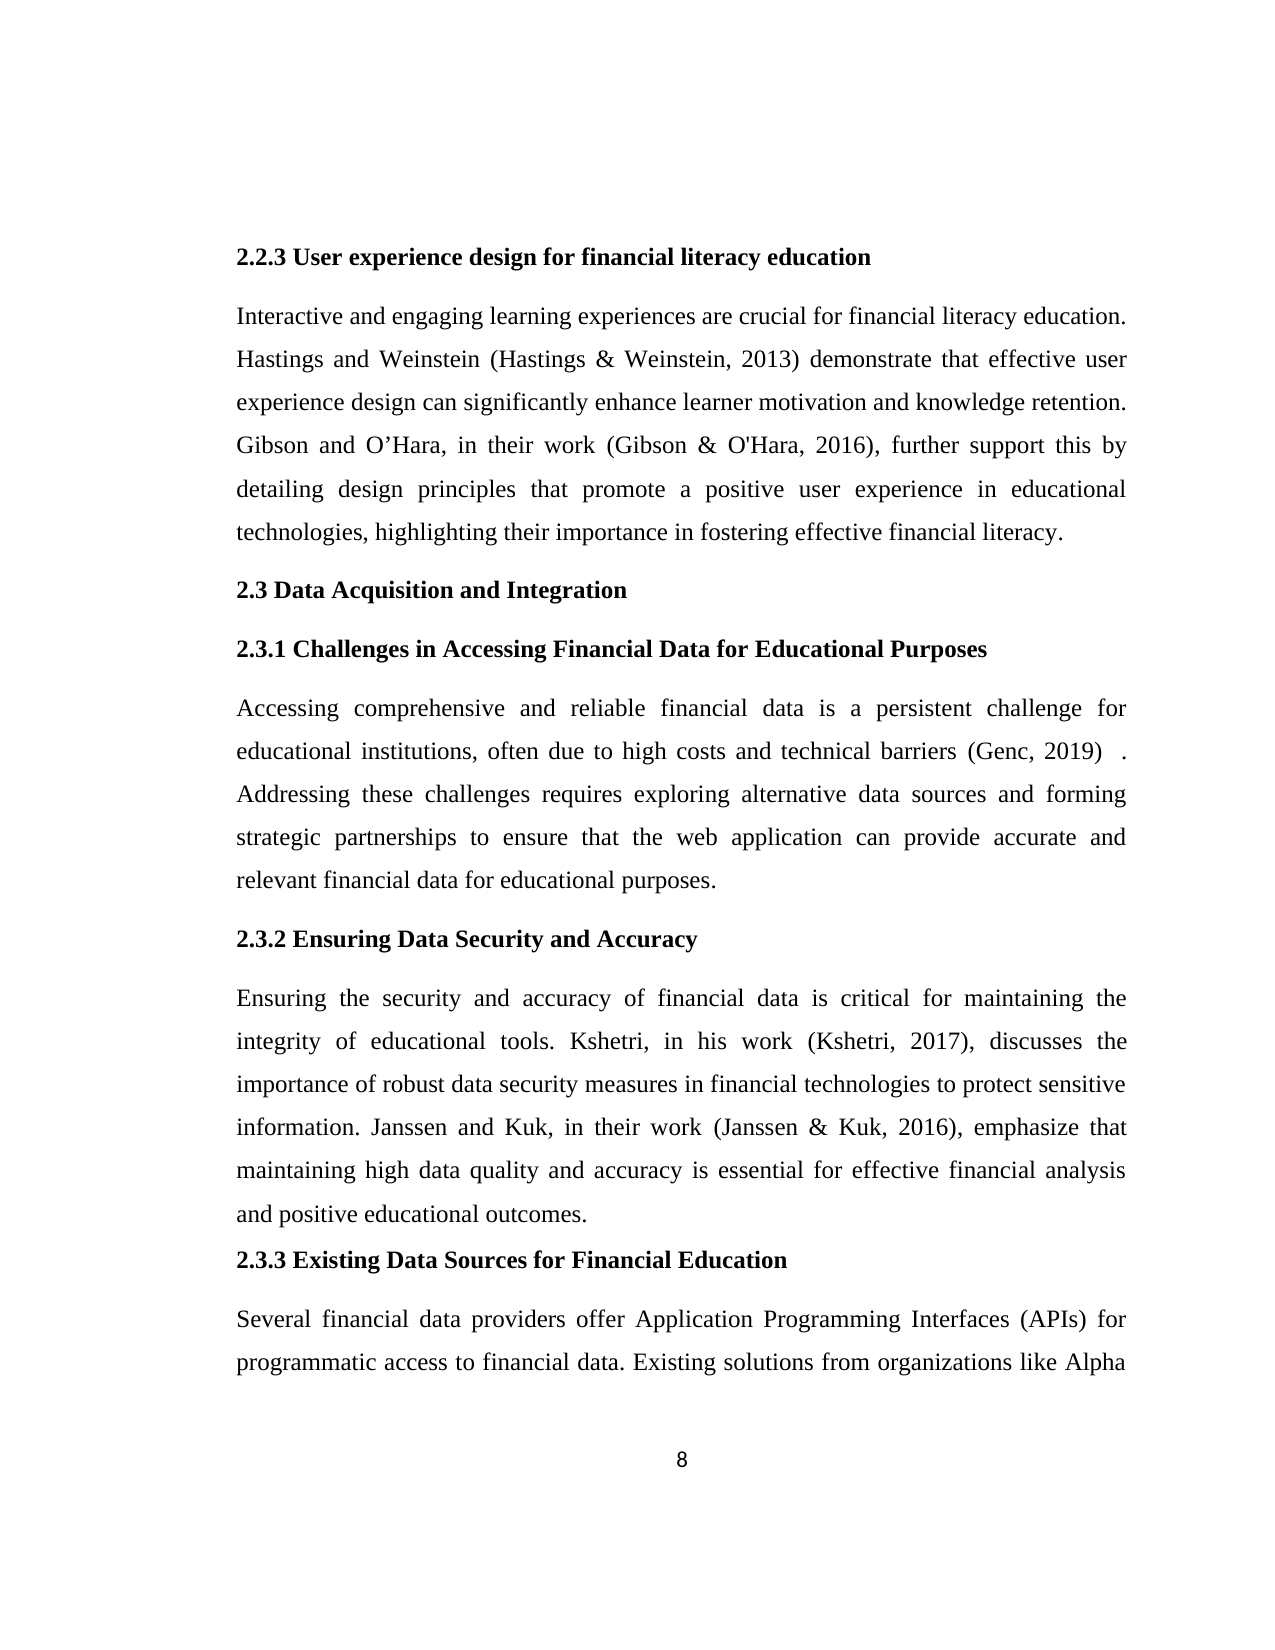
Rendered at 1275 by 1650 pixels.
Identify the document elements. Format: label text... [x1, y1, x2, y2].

subtitle 2.3.2 Ensuring Data Security and Accuracy [236, 924, 1127, 953]
text Ensuring the security and accuracy of financial data is critical for maintaining the integrity of educational tools. Kshetri, in his work , discusses the importance of robust data security measures in financial technologies to protect sensitive information. Janssen and Kuk, in their work , emphasize that maintaining high data quality and accuracy is essential for effective financial analysis and positive educational outcomes. [236, 983, 1127, 1227]
text Interactive and engaging learning experiences are crucial for financial literacy education. Hastings and Weinstein demonstrate that effective user experience design can significantly enhance learner motivation and knowledge retention. Gibson and O’Hara, in their work , further support this by detailing design principles that promote a positive user experience in educational technologies, highlighting their importance in fostering effective financial literacy. [236, 301, 1127, 546]
subtitle 2.2.3 User experience design for financial literacy education [236, 242, 1127, 271]
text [236, 1304, 1127, 1376]
subtitle 2.3.1 Challenges in Accessing Financial Data for Educational Purposes [236, 634, 1127, 663]
subtitle 2.3.3 Existing Data Sources for Financial Education [236, 1245, 1127, 1274]
text Accessing comprehensive and reliable financial data is a persistent challenge for educational institutions, often due to high costs and technical barriers . Addressing these challenges requires exploring alternative data sources and forming strategic partnerships to ensure that the web application can provide accurate and relevant financial data for educational purposes. [236, 693, 1127, 894]
subtitle 2.3 Data Acquisition and Integration [236, 576, 1127, 604]
